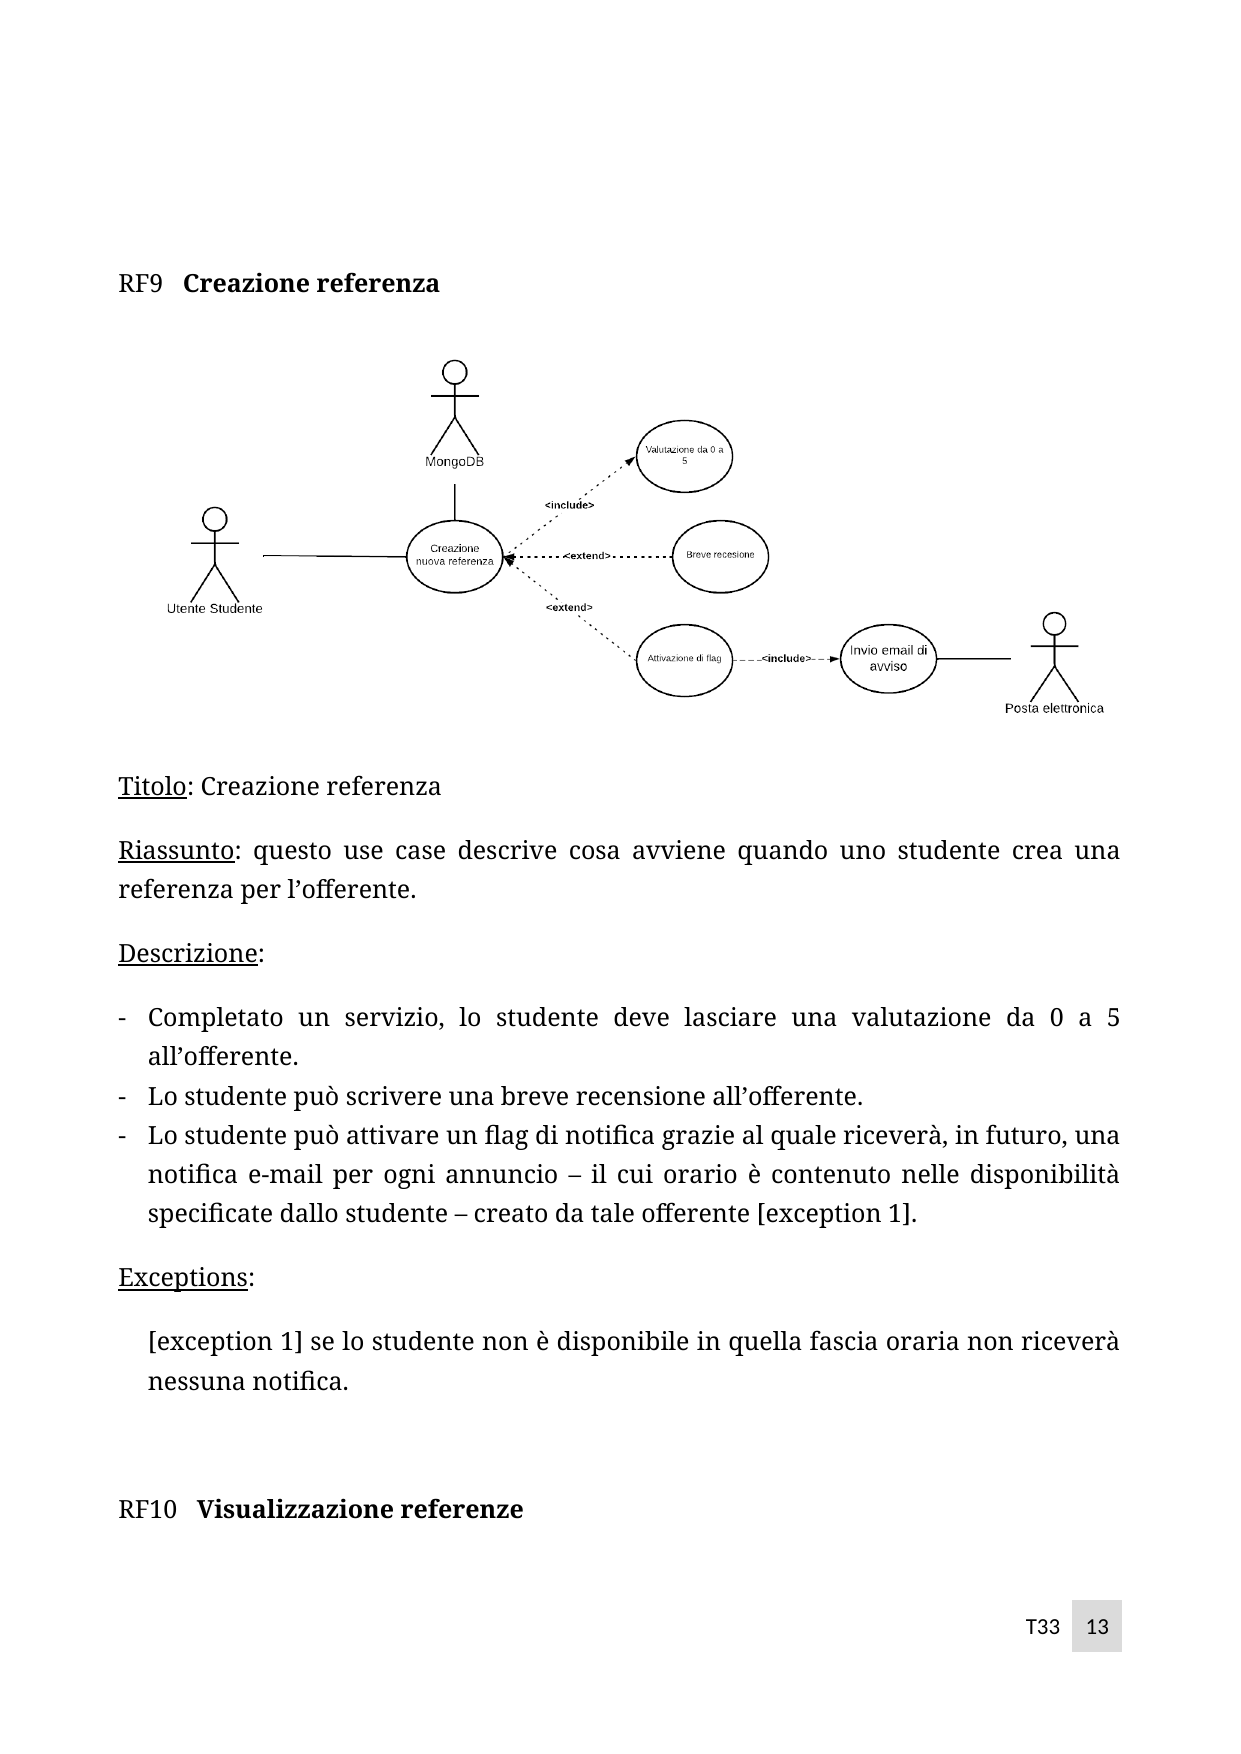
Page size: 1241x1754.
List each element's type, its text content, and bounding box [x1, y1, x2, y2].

list Lo studente può scrivere una breve recensione all’offerente. [118, 1078, 1122, 1112]
text Exceptions: [118, 1260, 1122, 1294]
text [exception 1] se lo studente non è disponibile in quella fascia oraria non riceverà nessuna notifica. [148, 1324, 1122, 1397]
text Descrizione: [118, 936, 1122, 970]
text RF10 Visualizzazione referenze [118, 1491, 1122, 1526]
text Riassunto: questo use case descrive cosa avviene quando uno studente crea una referenza per l’offerente. [118, 832, 1122, 906]
picture [118, 324, 1133, 739]
list Completato un servizio, lo studente deve lasciare una valutazione da 0 a 5 all’offerente. [118, 1000, 1122, 1073]
text Titolo: Creazione referenza [118, 768, 1122, 802]
list Lo studente può attivare un flag di notifica grazie al quale riceverà, in futuro, una notifica e-mail per ogni annuncio – il cui orario è contenuto nelle disponibilità specificate dallo studente – creato da tale offerente [exception 1]. [118, 1117, 1122, 1230]
text RF9 Creazione referenza [118, 266, 1122, 300]
